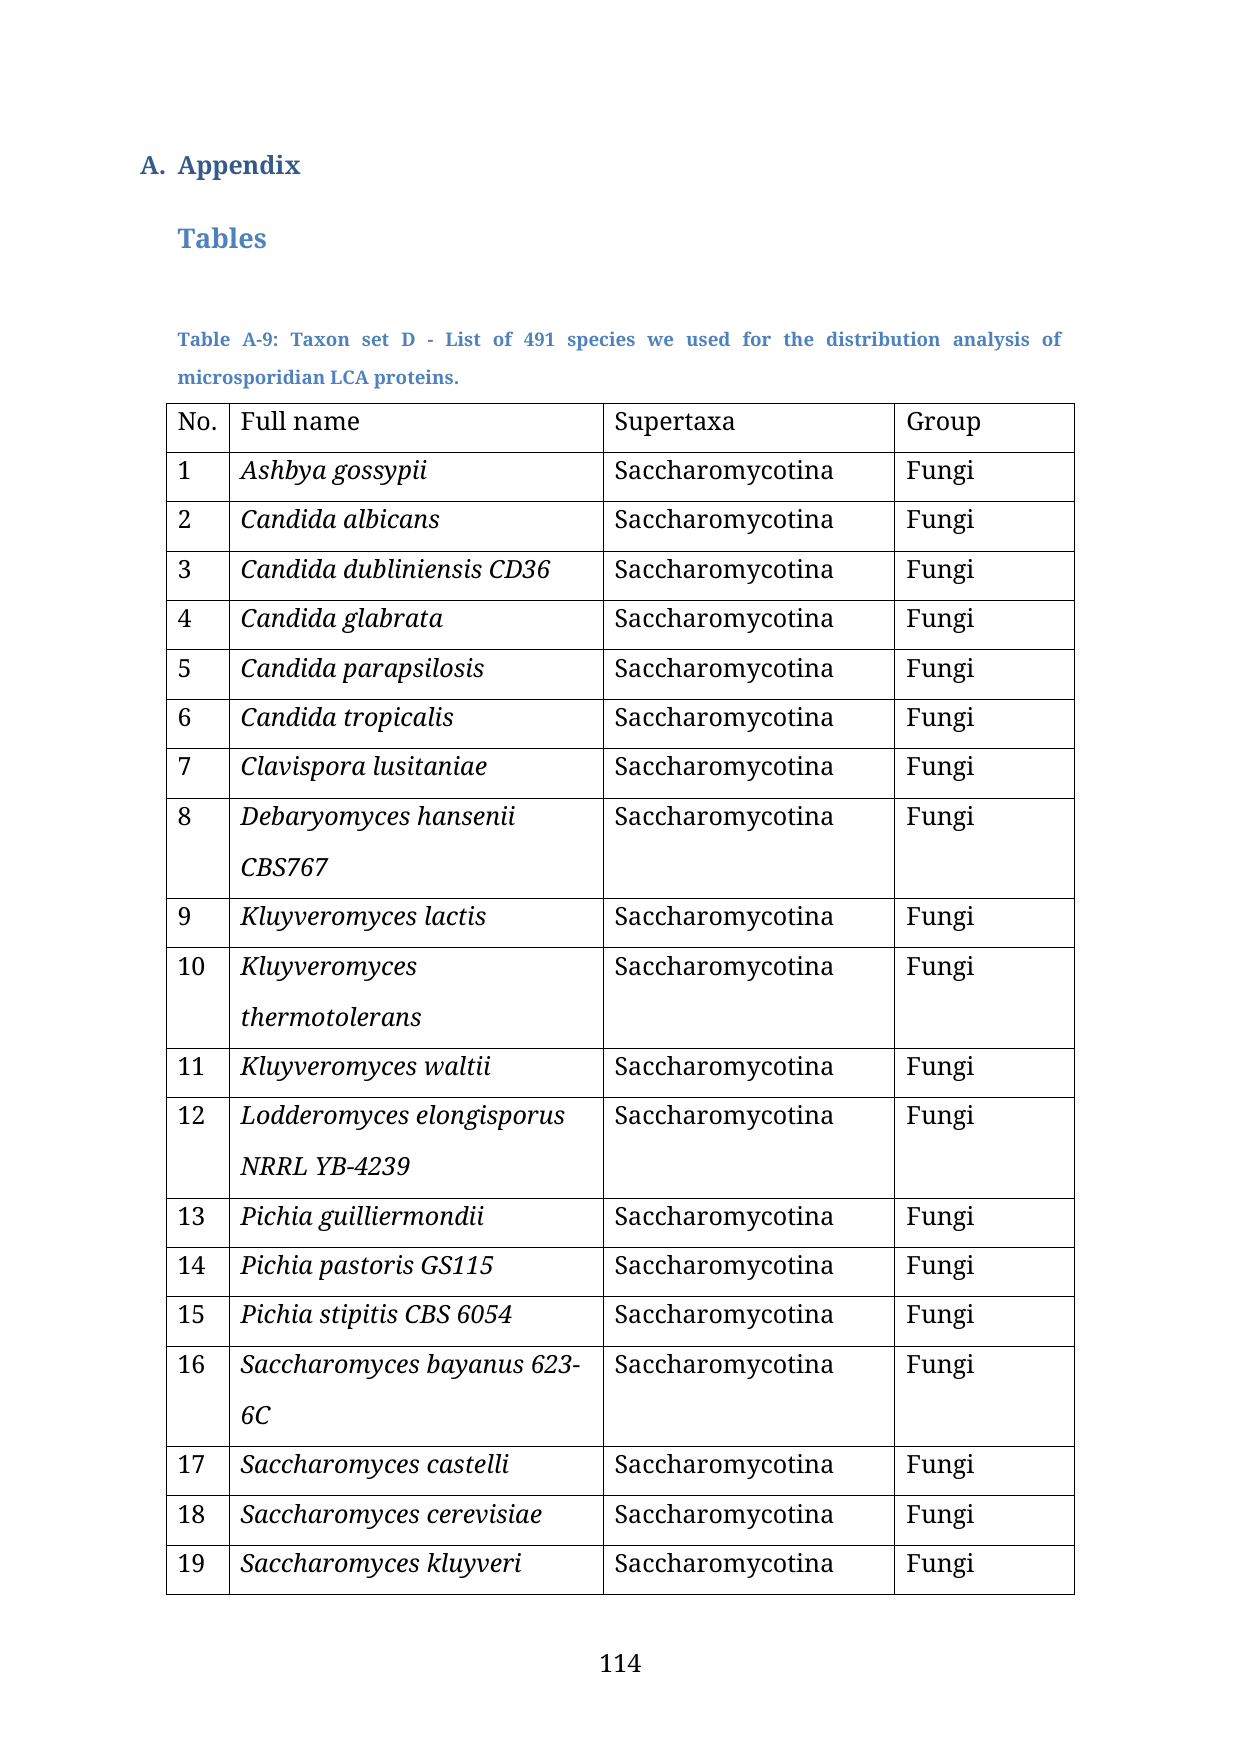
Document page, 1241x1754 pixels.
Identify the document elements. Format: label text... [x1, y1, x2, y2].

table_cell Saccharomycotina [604, 1447, 894, 1495]
table_cell Saccharomyces kluyveri [230, 1546, 603, 1594]
table_cell 7 [167, 749, 229, 797]
table_cell Fungi [895, 453, 1074, 501]
table_cell Saccharomycotina [604, 1297, 894, 1346]
table_cell Ashbya gossypii [230, 453, 603, 501]
table_cell Saccharomycotina [604, 1347, 894, 1446]
table_cell 14 [167, 1248, 229, 1296]
table_cell 9 [167, 899, 229, 947]
table_cell Fungi [895, 650, 1074, 699]
table_cell Saccharomycotina [604, 1496, 894, 1545]
table_cell 6 [167, 700, 229, 748]
table_cell Saccharomycotina [604, 749, 894, 797]
table_cell Fungi [895, 948, 1074, 1048]
table_cell 18 [167, 1496, 229, 1545]
table_cell Saccharomycotina [604, 601, 894, 649]
table_cell Fungi [895, 700, 1074, 748]
table_cell Saccharomycotina [604, 1098, 894, 1197]
table_cell Saccharomycotina [604, 899, 894, 947]
table_cell Candida albicans [230, 502, 603, 551]
table_cell Fungi [895, 1199, 1074, 1247]
table_cell Saccharomycotina [604, 1199, 894, 1247]
table_cell Pichia guilliermondii [230, 1199, 603, 1247]
table_cell Saccharomycotina [604, 799, 894, 898]
table_cell 16 [167, 1347, 229, 1446]
table_cell 13 [167, 1199, 229, 1247]
table_cell Candida parapsilosis [230, 650, 603, 699]
table_cell Kluyveromyces waltii [230, 1049, 603, 1097]
table_cell Fungi [895, 552, 1074, 600]
table_cell Saccharomyces bayanus 623-6C [230, 1347, 603, 1446]
table_header No. [167, 404, 229, 452]
table_cell Fungi [895, 1347, 1074, 1446]
table_cell Clavispora lusitaniae [230, 749, 603, 797]
table_cell Saccharomycotina [604, 700, 894, 748]
table_cell Kluyveromyces lactis [230, 899, 603, 947]
table_cell Candida glabrata [230, 601, 603, 649]
table_cell 15 [167, 1297, 229, 1346]
table_header Supertaxa [604, 404, 894, 452]
table_cell Fungi [895, 1049, 1074, 1097]
table_cell Saccharomycotina [604, 552, 894, 600]
table_cell 11 [167, 1049, 229, 1097]
table_cell 10 [167, 948, 229, 1048]
table_cell Fungi [895, 1546, 1074, 1594]
table_cell Candida dubliniensis CD36 [230, 552, 603, 600]
table_cell Fungi [895, 749, 1074, 797]
table_cell Fungi [895, 899, 1074, 947]
table_cell Lodderomyces elongisporus NRRL YB-4239 [230, 1098, 603, 1197]
table_cell Saccharomycotina [604, 1248, 894, 1296]
table_cell Fungi [895, 1098, 1074, 1197]
table_cell Pichia stipitis CBS 6054 [230, 1297, 603, 1346]
table_cell Saccharomycotina [604, 1546, 894, 1594]
table_cell 1 [167, 453, 229, 501]
table_cell Saccharomyces cerevisiae [230, 1496, 603, 1545]
table_cell Fungi [895, 1297, 1074, 1346]
table_cell Saccharomycotina [604, 948, 894, 1048]
table_cell 12 [167, 1098, 229, 1197]
table_cell Fungi [895, 502, 1074, 551]
table_cell 8 [167, 799, 229, 898]
subtitle Tables [177, 219, 1063, 256]
table_cell Kluyveromyces thermotolerans [230, 948, 603, 1048]
table_cell Pichia pastoris GS115 [230, 1248, 603, 1296]
table_cell 19 [167, 1546, 229, 1594]
table_header Full name [230, 404, 603, 452]
table_cell Fungi [895, 1248, 1074, 1296]
table_header Group [895, 404, 1074, 452]
table_cell 4 [167, 601, 229, 649]
table_cell Debaryomyces hansenii CBS767 [230, 799, 603, 898]
table_cell Candida tropicalis [230, 700, 603, 748]
table_cell Saccharomycotina [604, 650, 894, 699]
table_cell Fungi [895, 799, 1074, 898]
table_cell Fungi [895, 601, 1074, 649]
table_cell Saccharomyces castelli [230, 1447, 603, 1495]
table_cell Fungi [895, 1496, 1074, 1545]
table_cell 2 [167, 502, 229, 551]
table_cell Saccharomycotina [604, 502, 894, 551]
subtitle Appendix [140, 148, 1063, 182]
table_cell Saccharomycotina [604, 1049, 894, 1097]
table_cell Fungi [895, 1447, 1074, 1495]
table_cell 3 [167, 552, 229, 600]
table_cell Saccharomycotina [604, 453, 894, 501]
table_cell 17 [167, 1447, 229, 1495]
table_cell 5 [167, 650, 229, 699]
